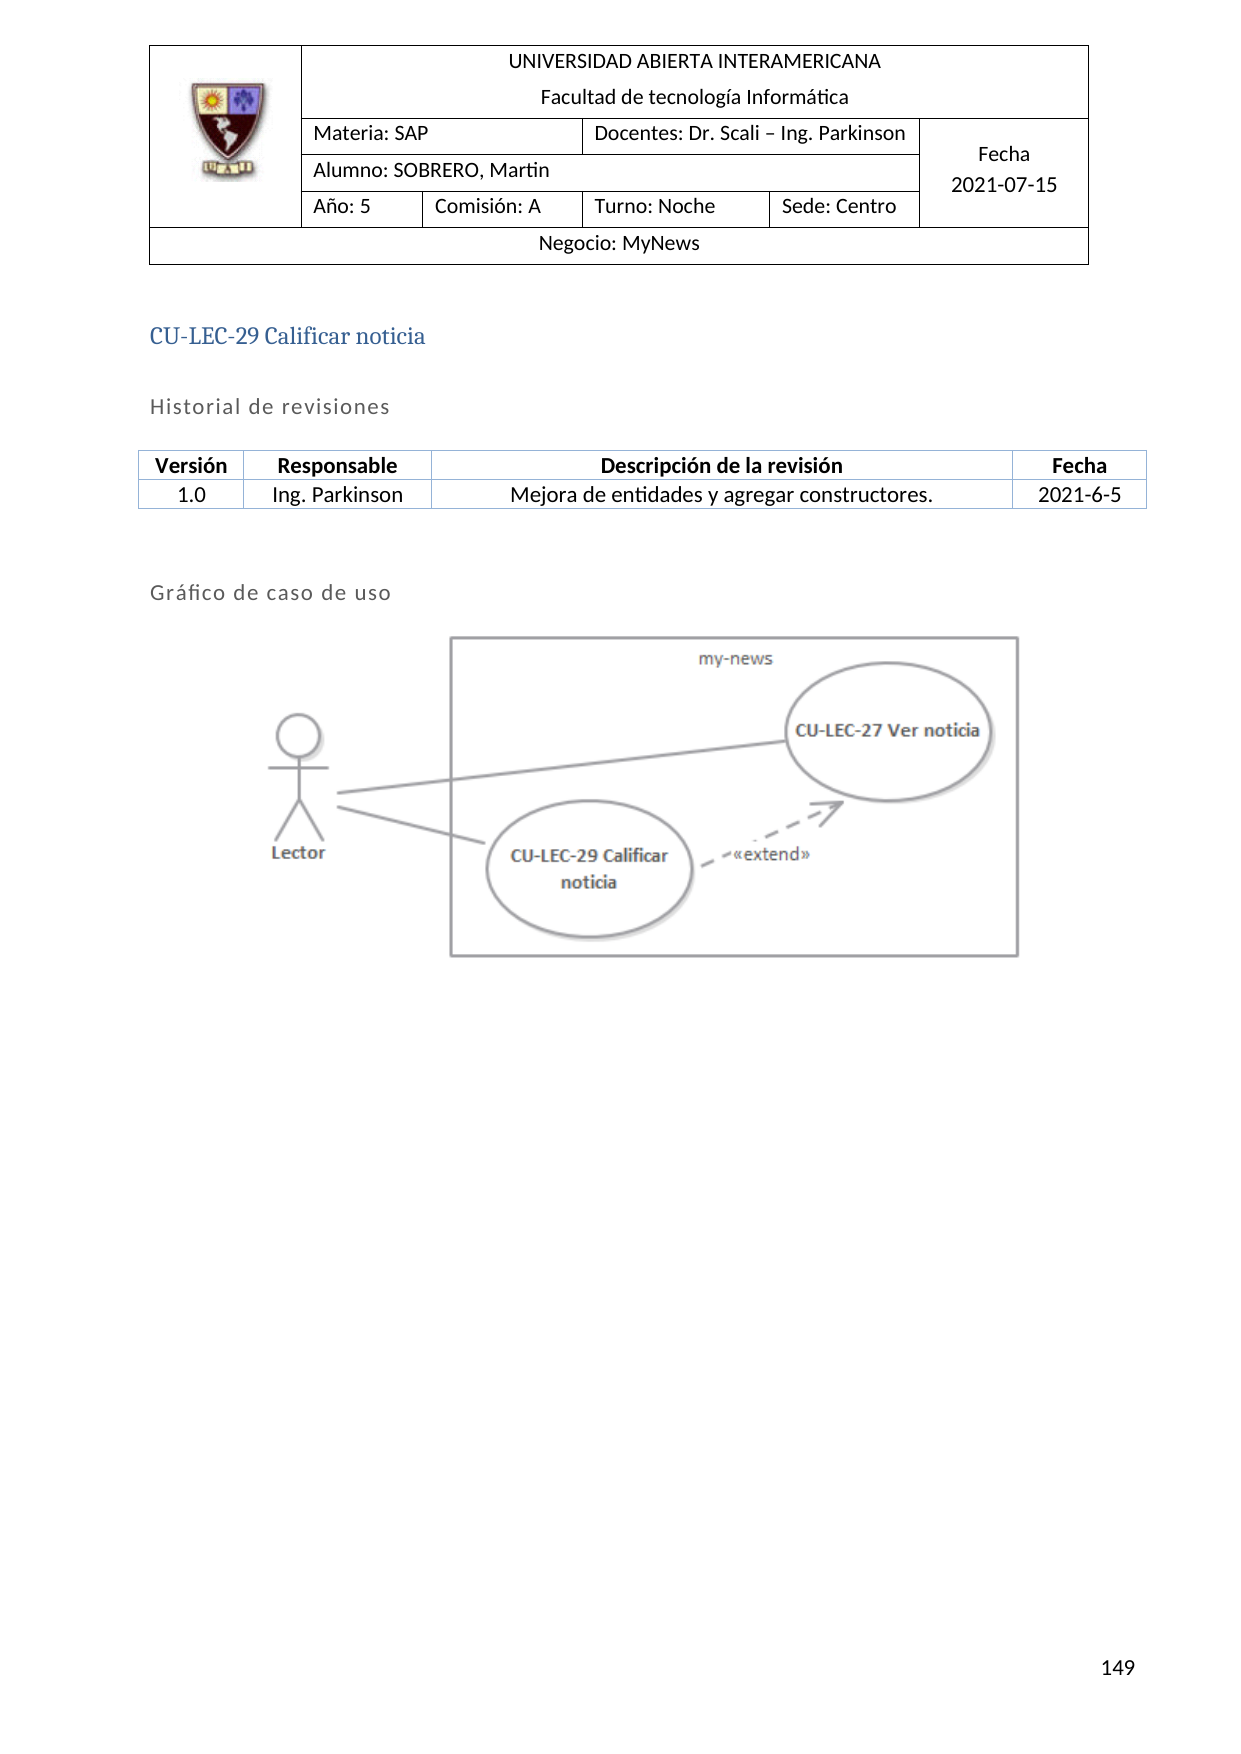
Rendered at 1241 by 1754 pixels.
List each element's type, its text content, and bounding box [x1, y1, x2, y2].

table_cell 1.0 [139, 480, 243, 508]
picture [177, 74, 278, 187]
subtitle Historial de revisiones [150, 392, 1135, 421]
table_cell Ing. Parkinson [244, 480, 431, 508]
subtitle Gráfico de caso de uso [150, 578, 1135, 607]
picture [262, 635, 1024, 964]
table_header Fecha [1013, 451, 1146, 479]
subtitle CU-LEC-29 Calificar noticia [150, 322, 1135, 351]
table_header Descripción de la revisión [432, 451, 1012, 479]
table_cell 2021-6-5 [1013, 480, 1146, 508]
table_header Versión [139, 451, 243, 479]
table_header Responsable [244, 451, 431, 479]
table_cell Mejora de entidades y agregar constructores. [432, 480, 1012, 508]
